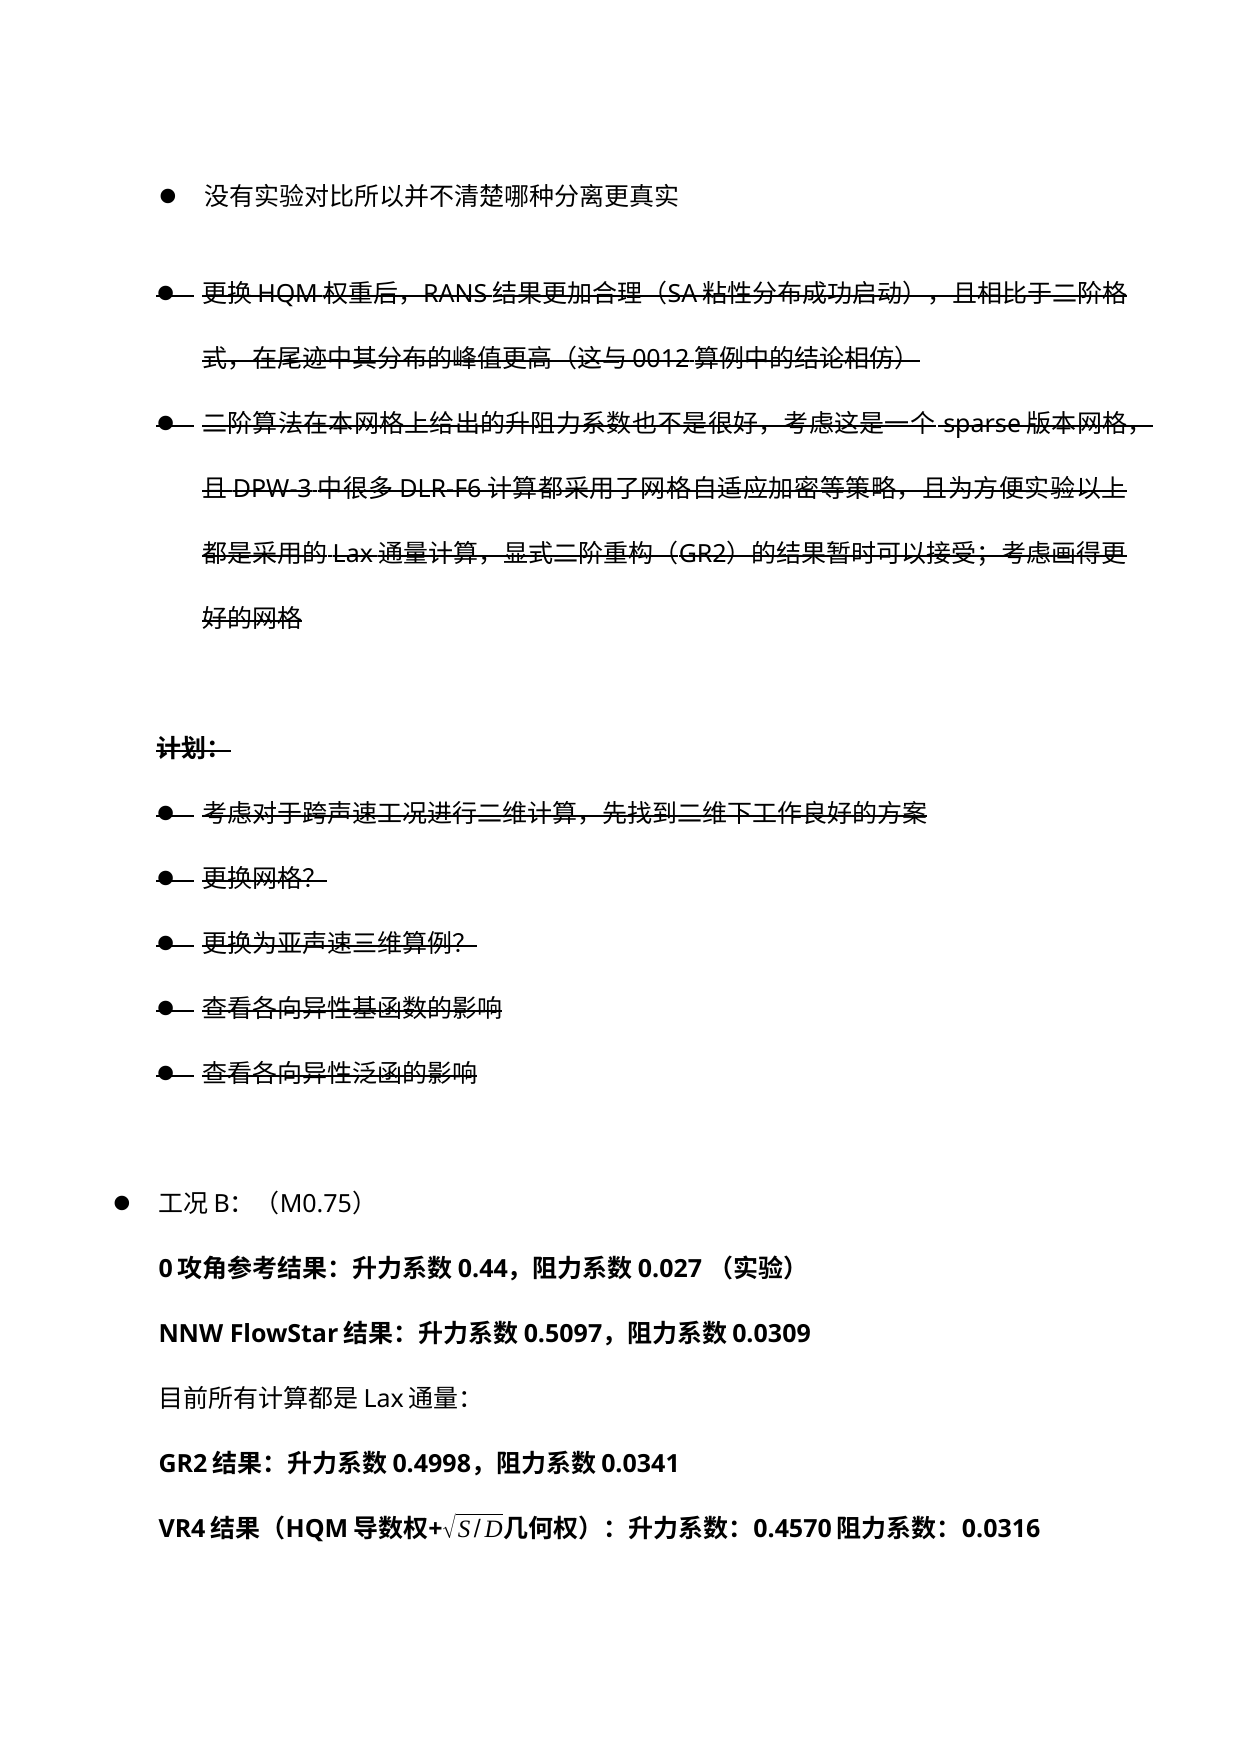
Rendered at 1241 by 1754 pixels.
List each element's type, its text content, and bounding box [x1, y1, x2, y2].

list 0攻角参考结果：升力系数0.44，阻力系数0.027 （实验） [158, 1234, 1128, 1299]
list 工况B：（M0.75） [112, 1169, 1128, 1234]
list NNW FlowStar结果：升力系数0.5097，阻力系数0.0309 [158, 1299, 1128, 1364]
list 考虑对于跨声速工况进行二维计算，先找到二维下工作良好的方案 [156, 779, 1128, 844]
list VR4结果（HQM导数权+几何权）：升力系数：0.4570阻力系数：0.0316 [158, 1494, 1128, 1559]
list 查看各向异性泛函的影响 [156, 1039, 1128, 1104]
list 查看各向异性基函数的影响 [156, 974, 1128, 1039]
text 计划： [156, 714, 1128, 779]
list 目前所有计算都是Lax通量： [158, 1364, 1128, 1429]
list 更换HQM权重后，RANS结果更加合理（SA粘性分布成功启动），且相比于二阶格式，在尾迹中其分布的峰值更高（这与0012算例中的结论相仿） [156, 259, 1128, 389]
list 更换为亚声速三维算例？ [156, 909, 1128, 974]
list GR2结果：升力系数0.4998，阻力系数0.0341 [158, 1429, 1128, 1494]
list 二阶算法在本网格上给出的升阻力系数也不是很好，考虑这是一个sparse版本网格，且DPW-3中很多DLR-F6计算都采用了网格自适应加密等策略，且为方便实验以上都是采用的Lax通量计算，显式二阶重构（GR2）的结果暂时可以接受；考虑画得更好的网格 [156, 389, 1128, 649]
list 没有实验对比所以并不清楚哪种分离更真实 [158, 162, 1128, 227]
list 更换网格？ [156, 844, 1128, 909]
